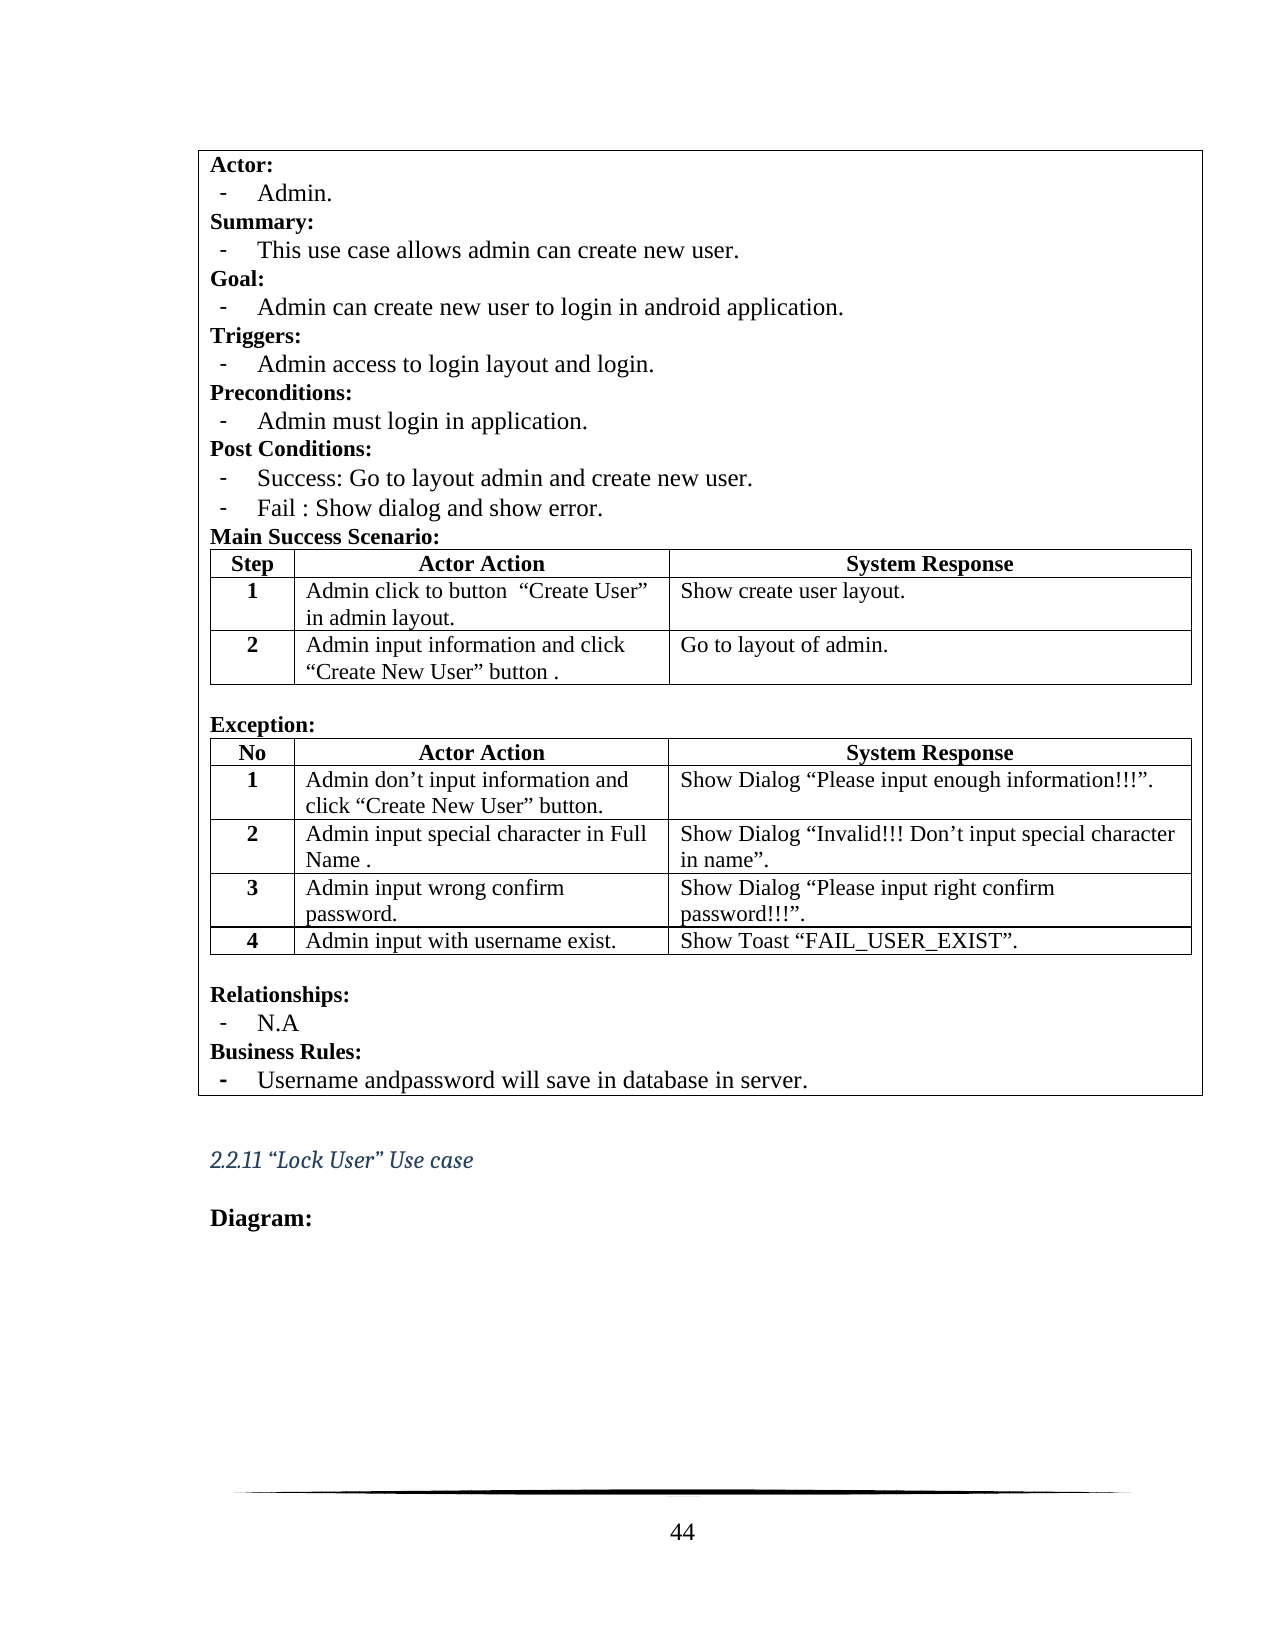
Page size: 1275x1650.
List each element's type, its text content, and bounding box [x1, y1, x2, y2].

table_cell Actor: Admin. Summary: This use case allows admin can create new user. Goal: Admin can create new user to login in android application. Triggers: Admin access to login layout and login. Preconditions: Admin must login in application. Post Conditions: Success: Go to layout admin and create new user. Fail : Show dialog and show error. Main Success Scenario: Exception: Relationships: N.A Business Rules: Username andpassword will save in database in server. [199, 151, 1202, 1095]
subtitle 2.2.11 “Lock User” Use case [210, 1146, 1155, 1174]
text Diagram: [210, 1203, 1155, 1232]
picture [234, 1488, 1132, 1497]
